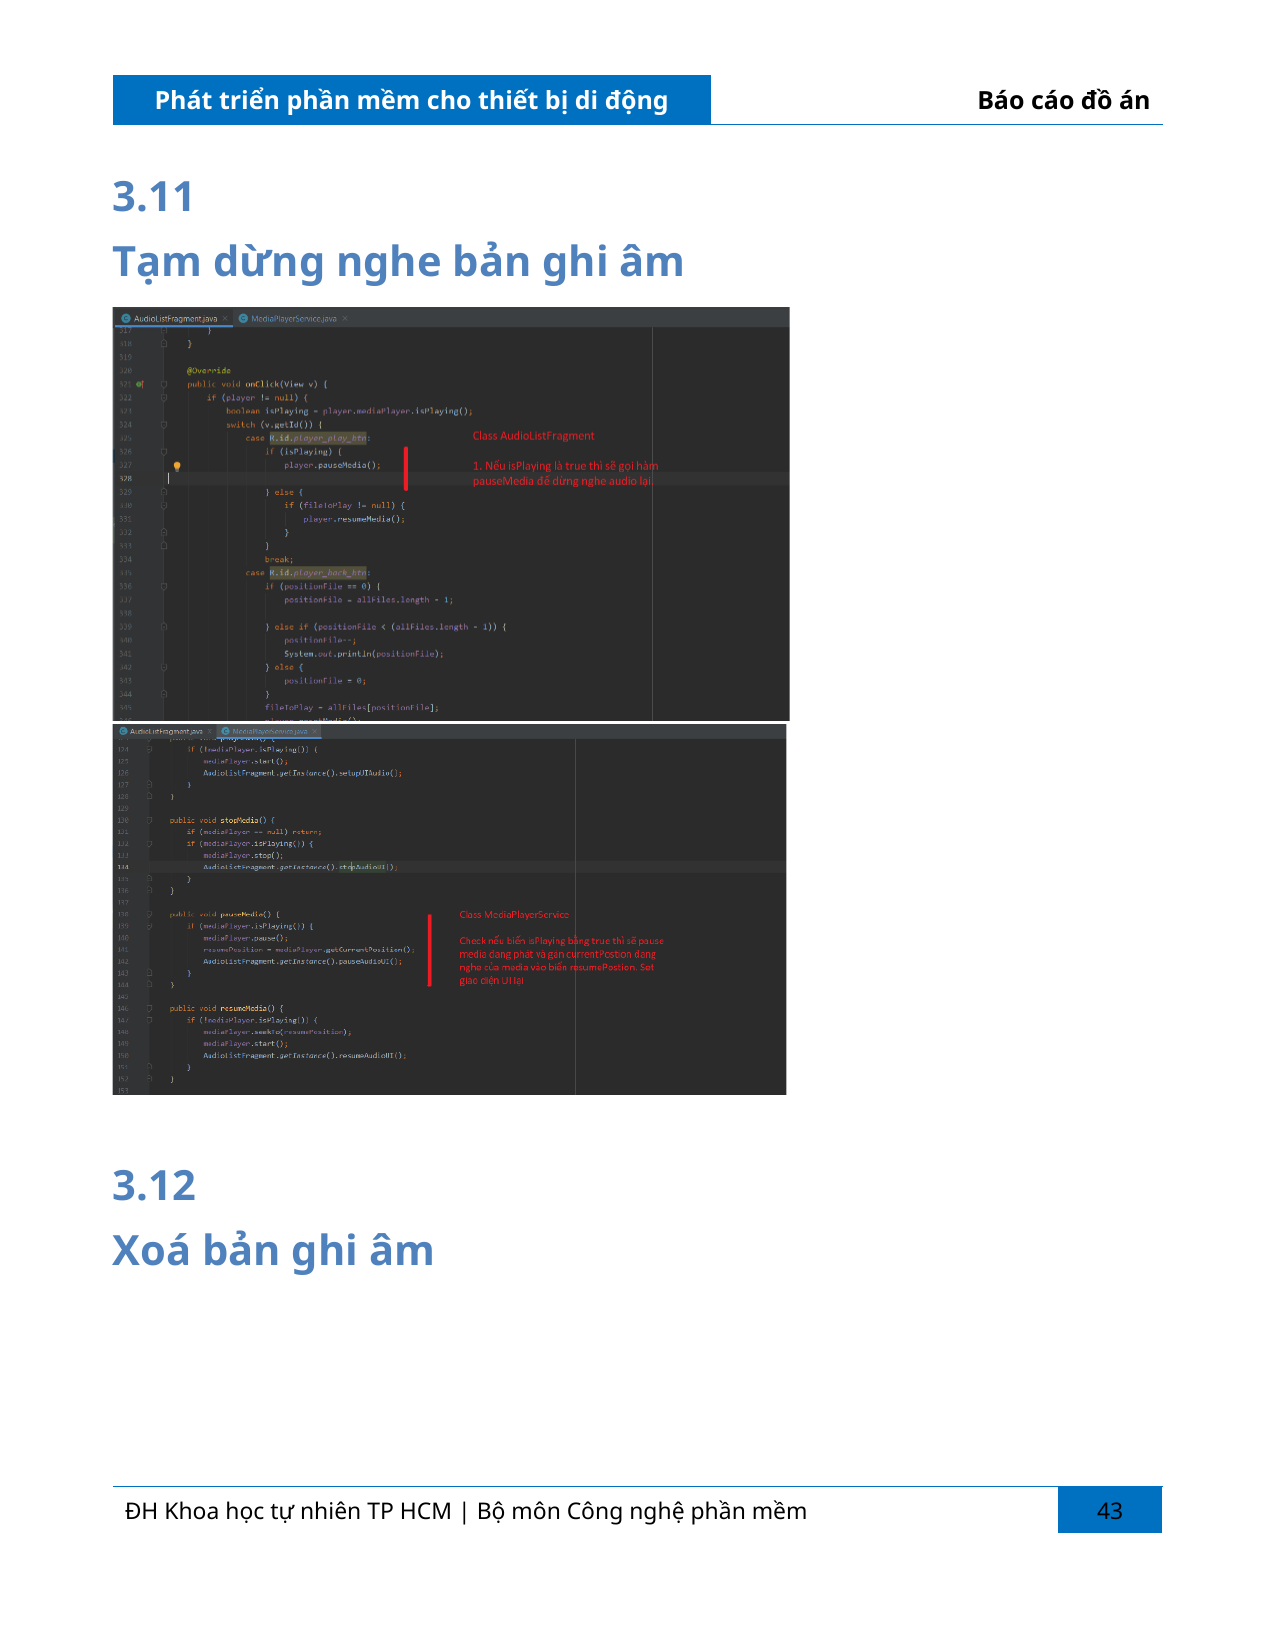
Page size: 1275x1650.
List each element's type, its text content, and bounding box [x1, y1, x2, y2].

picture [112, 307, 790, 721]
subtitle Xoá bản ghi âm [112, 1156, 1162, 1278]
subtitle Tạm dừng nghe bản ghi âm [112, 167, 1162, 289]
picture [112, 724, 787, 1095]
